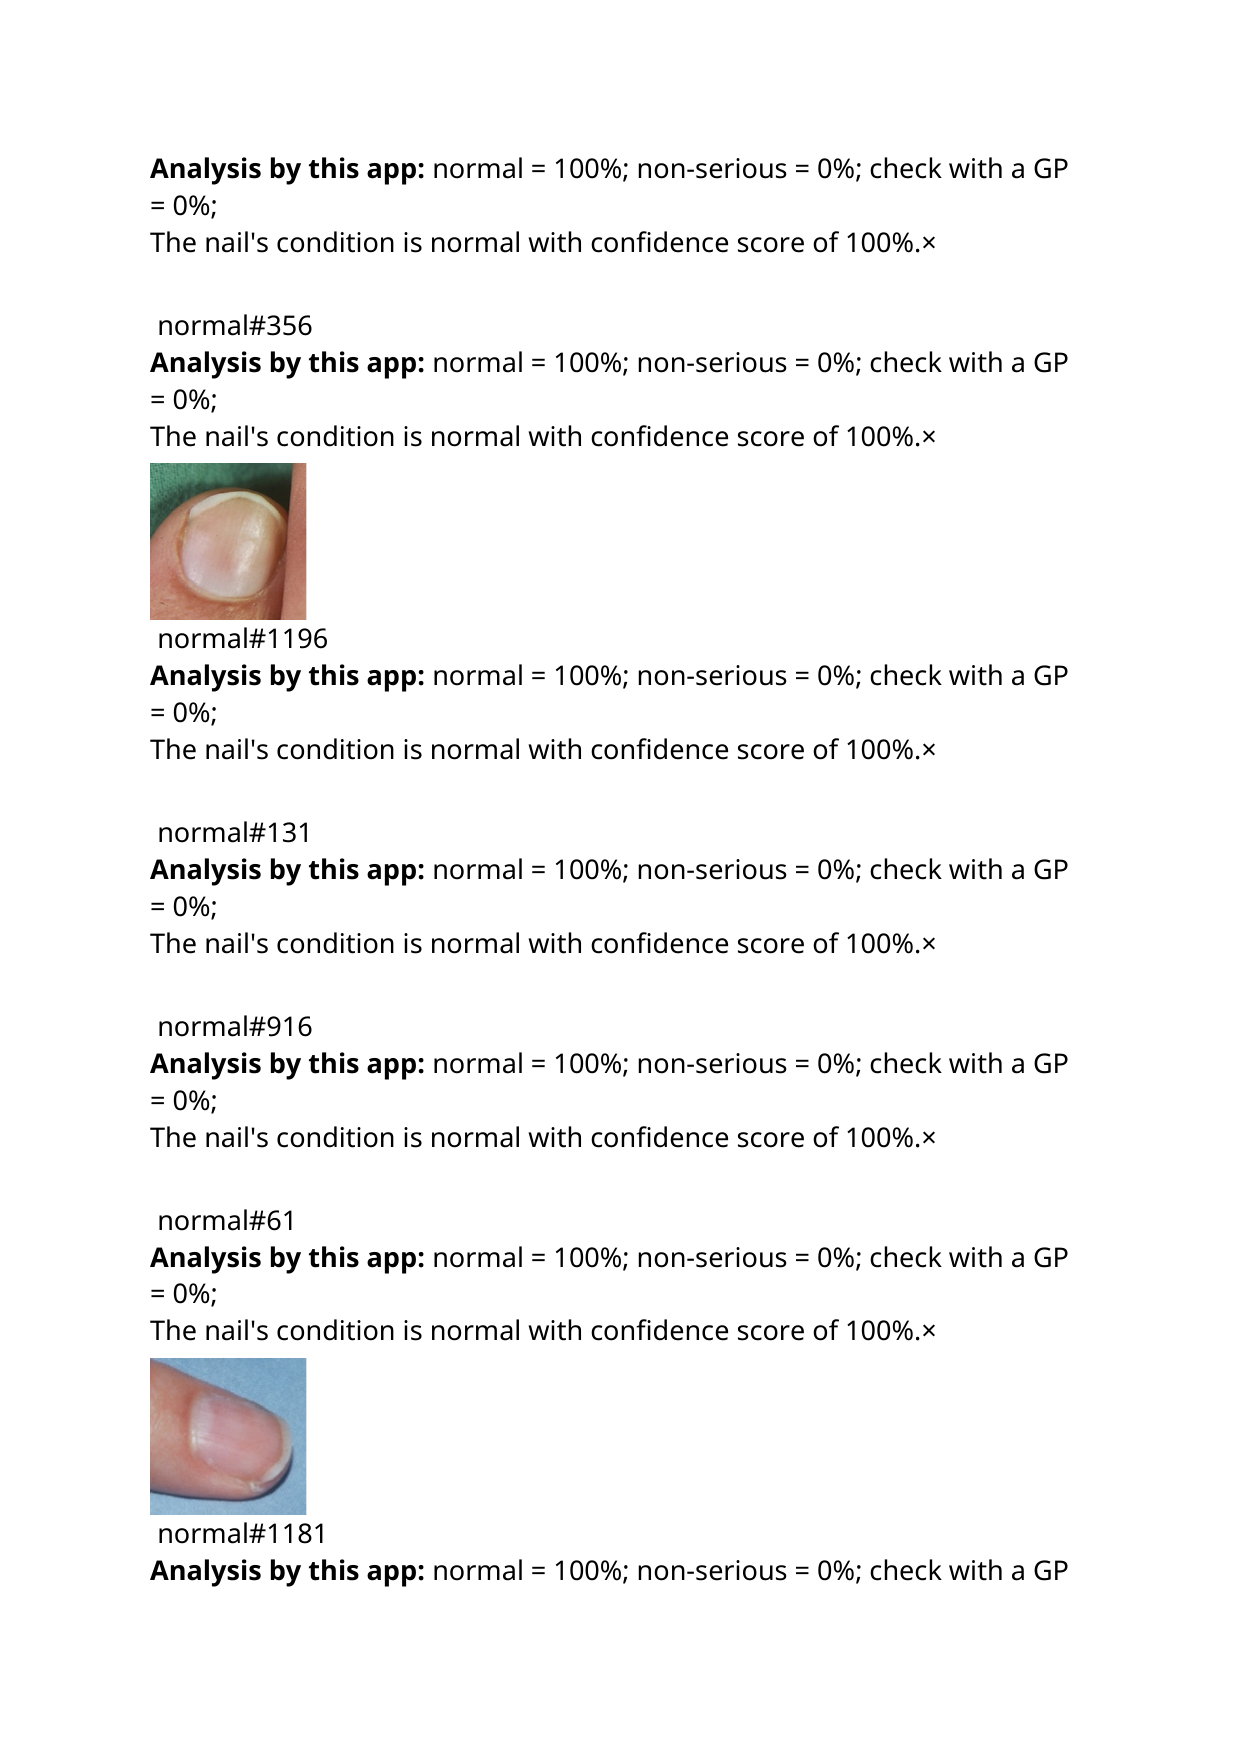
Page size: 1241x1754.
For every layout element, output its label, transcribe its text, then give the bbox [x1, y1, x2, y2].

text normal#61 Analysis by this app: normal = 100%; non-serious = 0%; check with a GP = 0%; The nail's condition is normal with confidence score of 100%.× [150, 1164, 1090, 1349]
picture [150, 1358, 307, 1515]
text normal#356 Analysis by this app: normal = 100%; non-serious = 0%; check with a GP = 0%; The nail's condition is normal with confidence score of 100%.× [150, 270, 1090, 454]
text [150, 150, 1090, 261]
text normal#131 Analysis by this app: normal = 100%; non-serious = 0%; check with a GP = 0%; The nail's condition is normal with confidence score of 100%.× [150, 777, 1090, 961]
text normal#916 Analysis by this app: normal = 100%; non-serious = 0%; check with a GP = 0%; The nail's condition is normal with confidence score of 100%.× [150, 971, 1090, 1155]
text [150, 1358, 1090, 1588]
picture [150, 463, 307, 620]
text normal#1196 Analysis by this app: normal = 100%; non-serious = 0%; check with a GP = 0%; The nail's condition is normal with confidence score of 100%.× [150, 464, 1090, 767]
